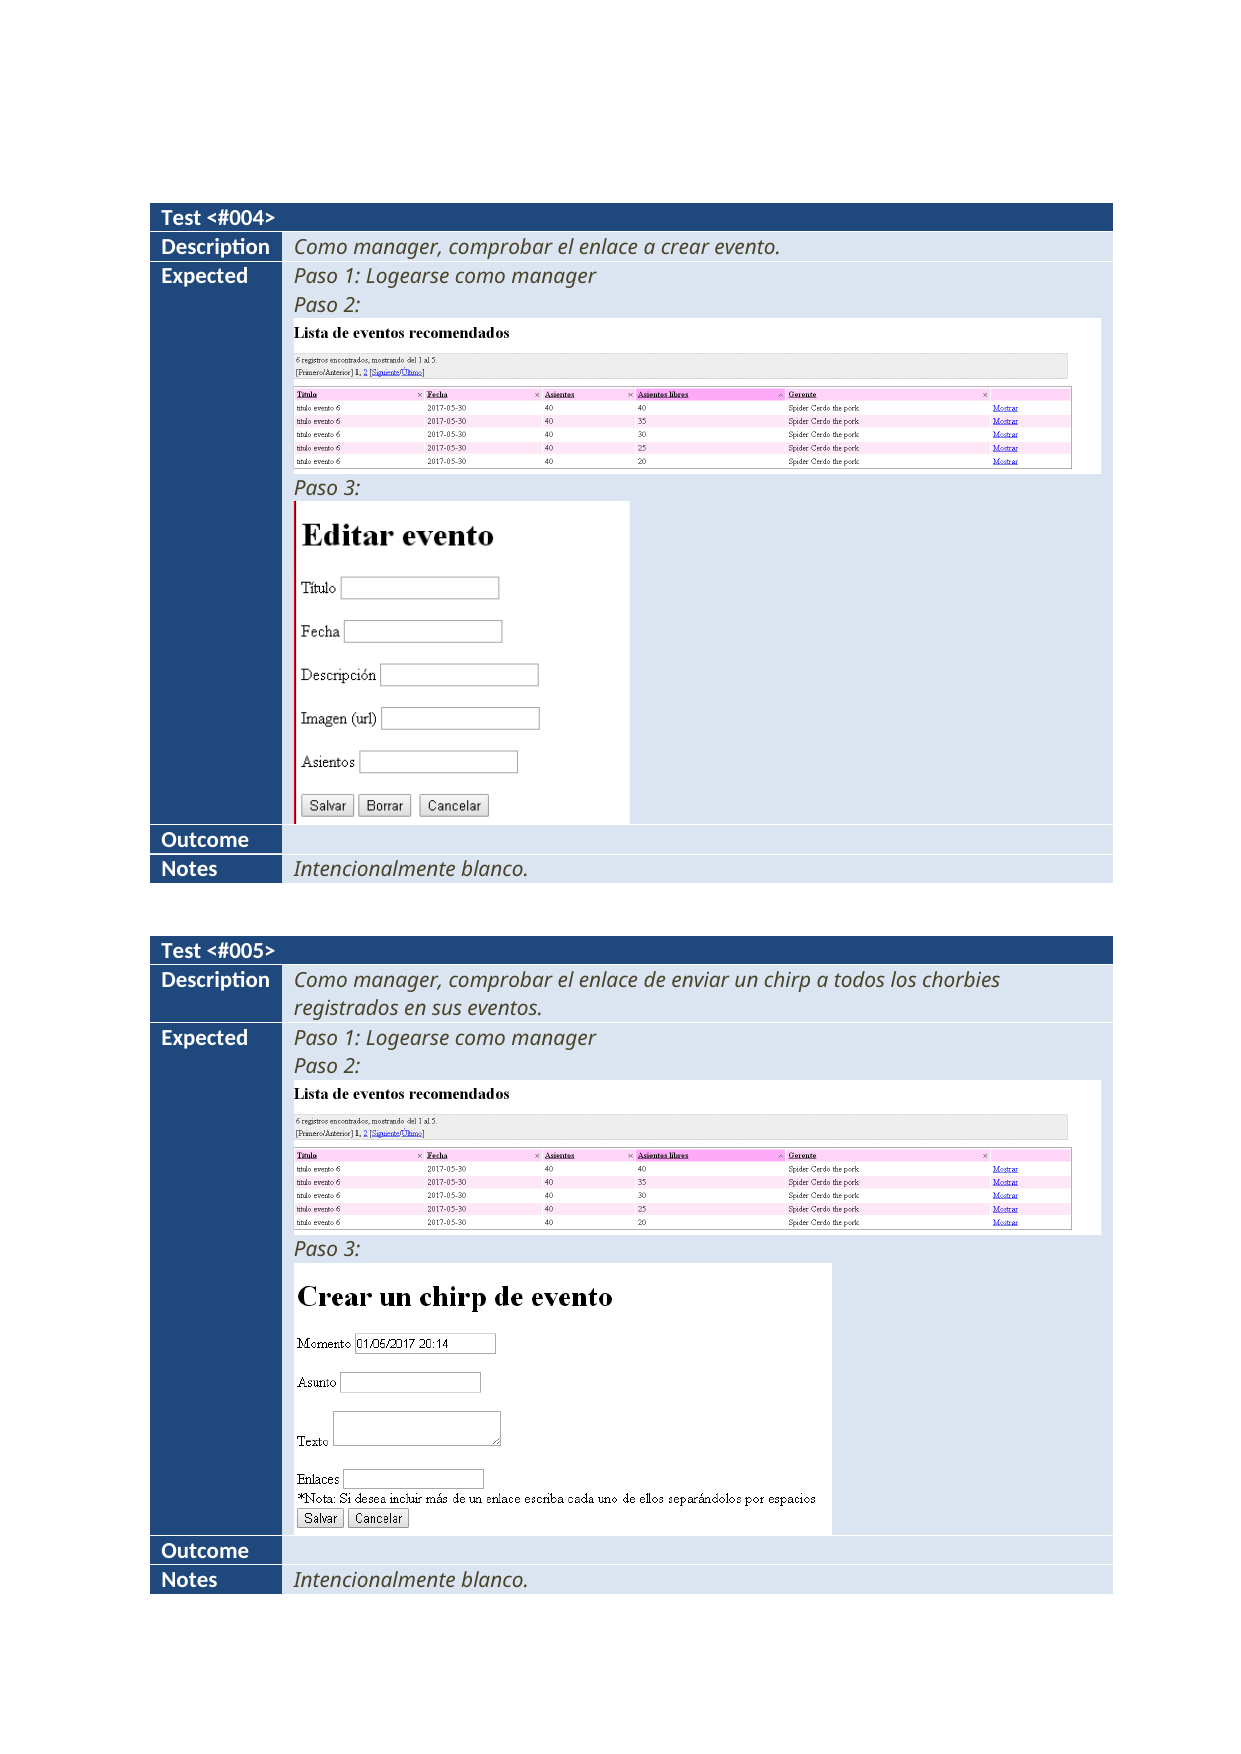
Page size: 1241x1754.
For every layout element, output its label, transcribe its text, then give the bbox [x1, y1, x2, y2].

table_cell Expected [150, 1023, 282, 1535]
table_cell [283, 1536, 1113, 1564]
table_cell Outcome [150, 1536, 282, 1564]
picture [293, 1263, 832, 1535]
table_cell Como manager, comprobar el enlace de enviar un chirp a todos los chorbies registrados en sus eventos. [283, 965, 1113, 1022]
table_cell Intencionalmente blanco. [283, 1565, 1113, 1594]
table_cell Como manager, comprobar el enlace a crear evento. [283, 232, 1113, 261]
table_cell Notes [150, 855, 282, 883]
table_cell Intencionalmente blanco. [283, 855, 1113, 883]
table_cell Outcome [150, 825, 282, 853]
table_cell Paso 1: Logearse como manager Paso 2: Paso 3: [283, 262, 1113, 824]
table_cell Description [150, 232, 282, 261]
table_cell Expected [150, 262, 282, 824]
table_cell Description [150, 965, 282, 1022]
picture [293, 1080, 1102, 1235]
picture [293, 318, 1102, 474]
picture [293, 501, 630, 824]
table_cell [283, 1023, 1113, 1535]
table_header Test <#005> [150, 936, 1113, 964]
table_cell Notes [150, 1565, 282, 1594]
table_header Test <#004> [150, 203, 1113, 231]
table_cell [283, 825, 1113, 853]
